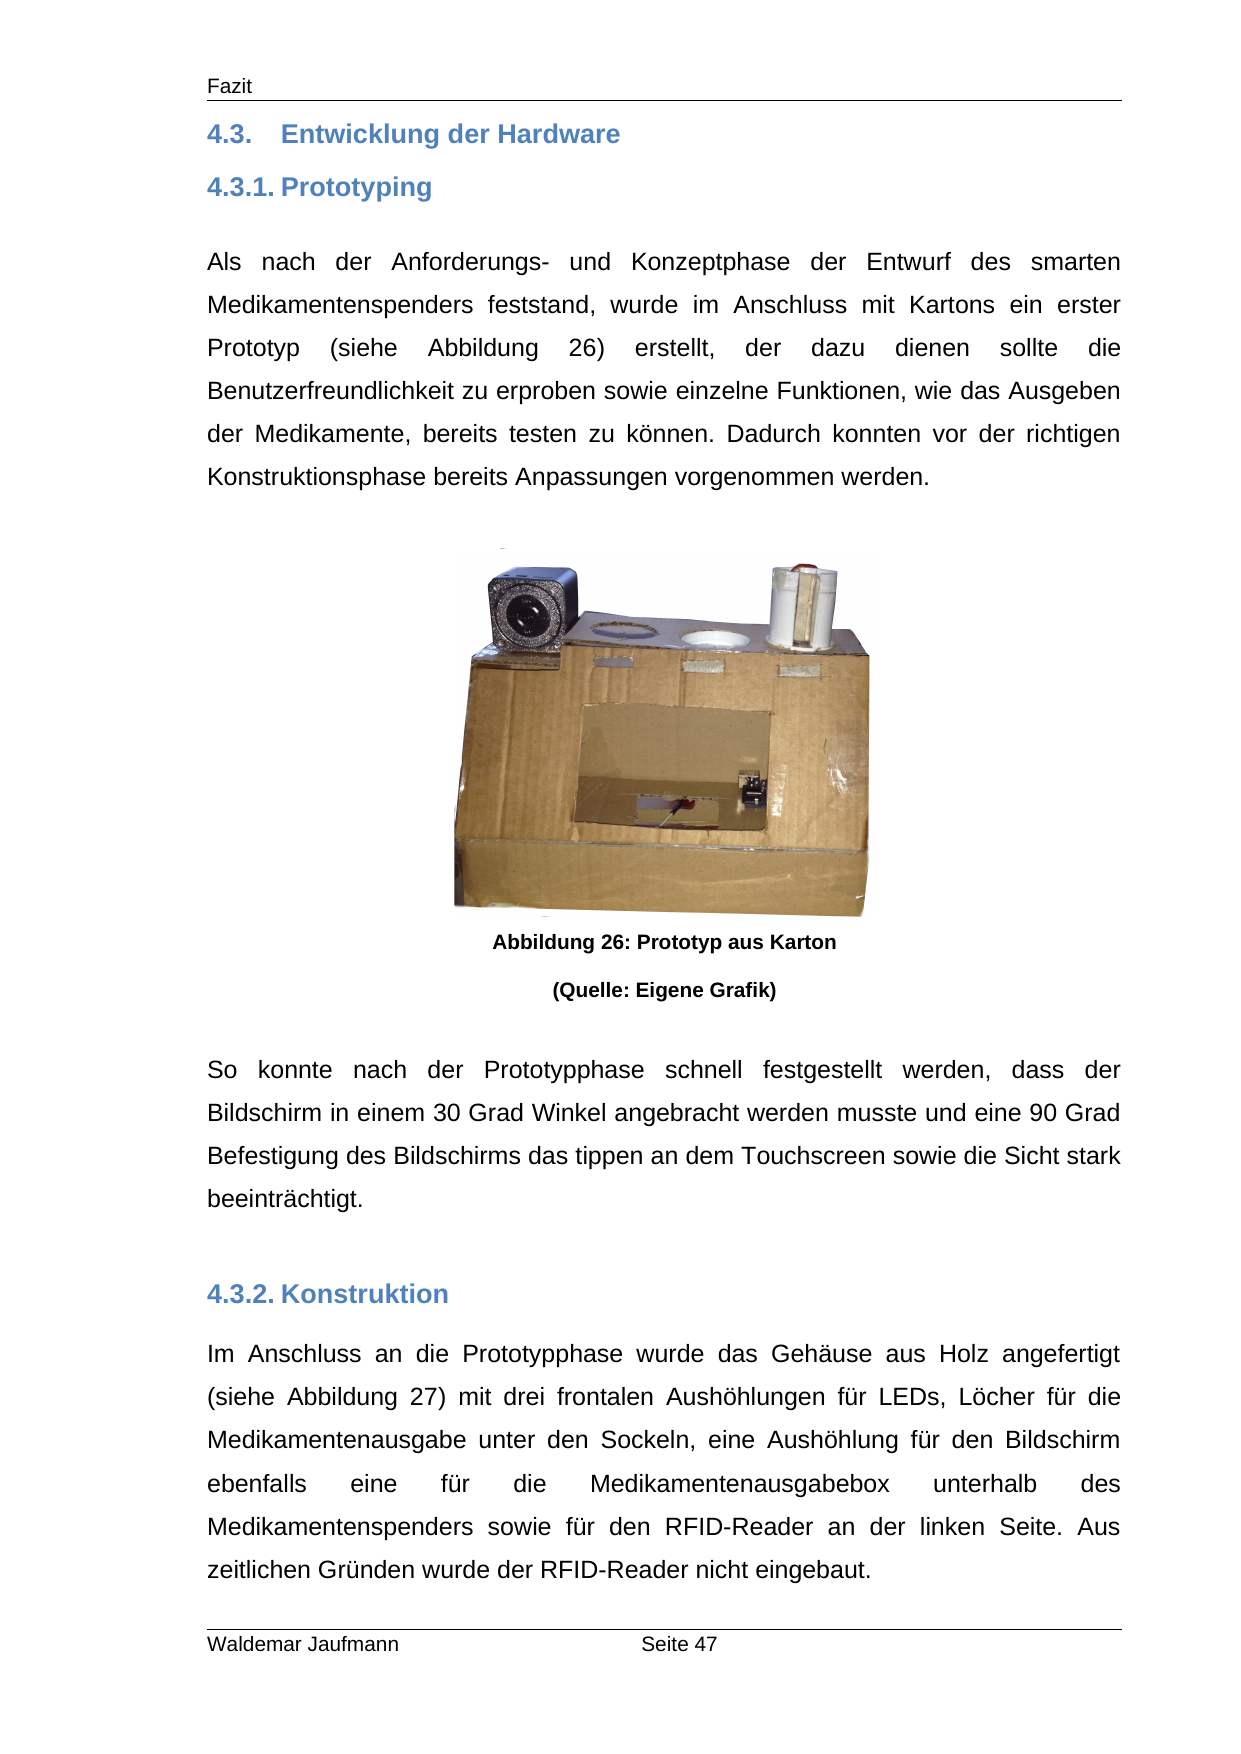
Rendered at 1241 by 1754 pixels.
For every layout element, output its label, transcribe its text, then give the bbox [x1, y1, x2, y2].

text Abbildung 26: Prototyp aus Karton [207, 929, 1122, 953]
subtitle Entwicklung der Hardware [207, 118, 1122, 149]
picture [454, 548, 875, 917]
subtitle Konstruktion [207, 1277, 1122, 1311]
text (Quelle: Eigene Grafik) [207, 978, 1122, 1002]
text Im Anschluss an die Prototypphase wurde das Gehäuse aus Holz angefertigt (siehe Abbildung 27) mit drei frontalen Aushöhlungen für LEDs, Löcher für die Medikamentenausgabe unter den Sockeln, eine Aushöhlung für den Bildschirm ebenfalls eine für die Medikamentenausgabebox unterhalb des Medikamentenspenders sowie für den RFID-Reader an der linken Seite. Aus zeitlichen Gründen wurde der RFID-Reader nicht eingebaut. [207, 1339, 1122, 1584]
text So konnte nach der Prototypphase schnell festgestellt werden, dass der Bildschirm in einem 30 Grad Winkel angebracht werden musste und eine 90 Grad Befestigung des Bildschirms das tippen an dem Touchscreen sowie die Sicht stark beeinträchtigt. [207, 1055, 1122, 1213]
text Als nach der Anforderungs- und Konzeptphase der Entwurf des smarten Medikamentenspenders feststand, wurde im Anschluss mit Kartons ein erster Prototyp (siehe Abbildung 26) erstellt, der dazu dienen sollte die Benutzerfreundlichkeit zu erproben sowie einzelne Funktionen, wie das Ausgeben der Medikamente, bereits testen zu können. Dadurch konnten vor der richtigen Konstruktionsphase bereits Anpassungen vorgenommen werden. [207, 247, 1122, 491]
subtitle Prototyping [207, 170, 1122, 203]
